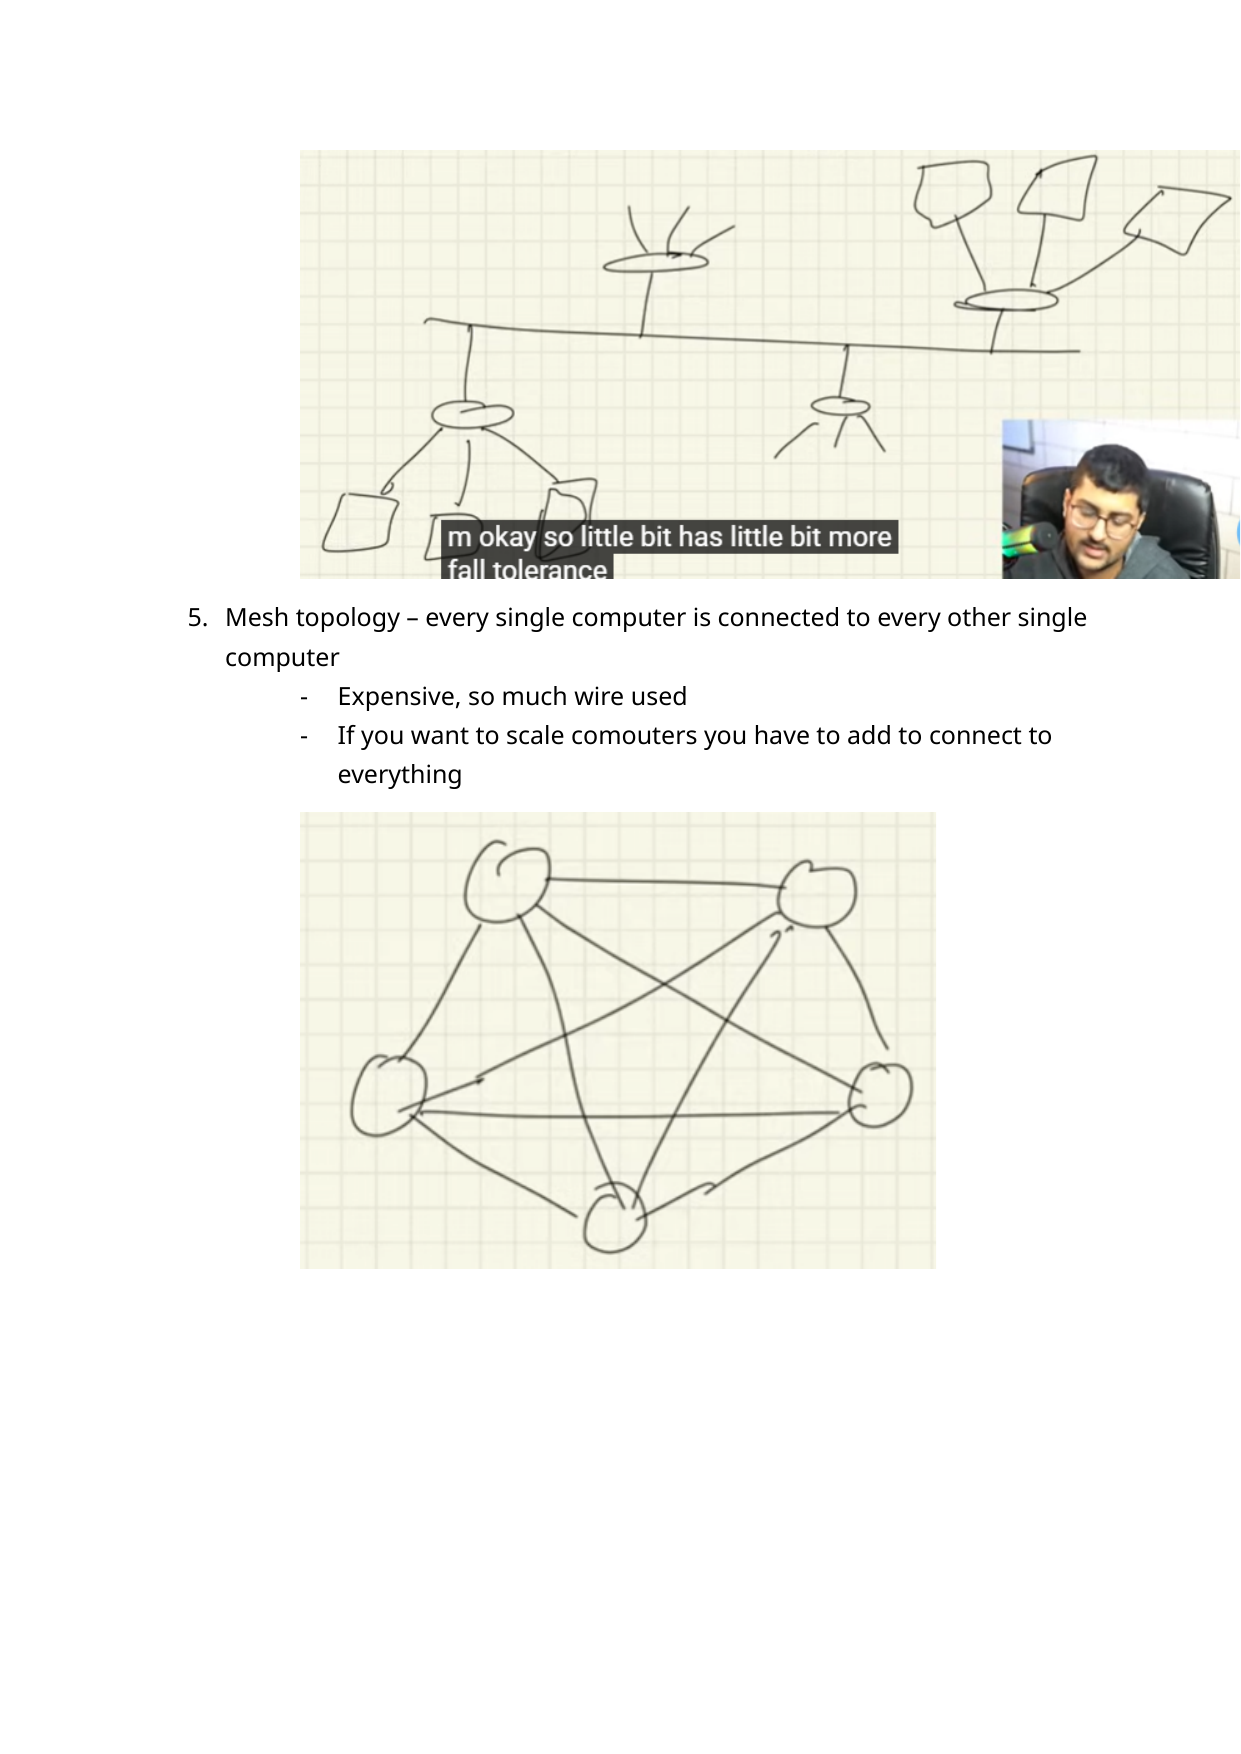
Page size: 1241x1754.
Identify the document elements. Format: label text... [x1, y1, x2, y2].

picture [300, 812, 937, 1269]
list Mesh topology – every single computer is connected to every other single computer [187, 600, 1090, 673]
picture [300, 150, 1241, 579]
list Expensive, so much wire used [300, 678, 1090, 712]
list If you want to scale comouters you have to add to connect to everything [300, 717, 1090, 791]
